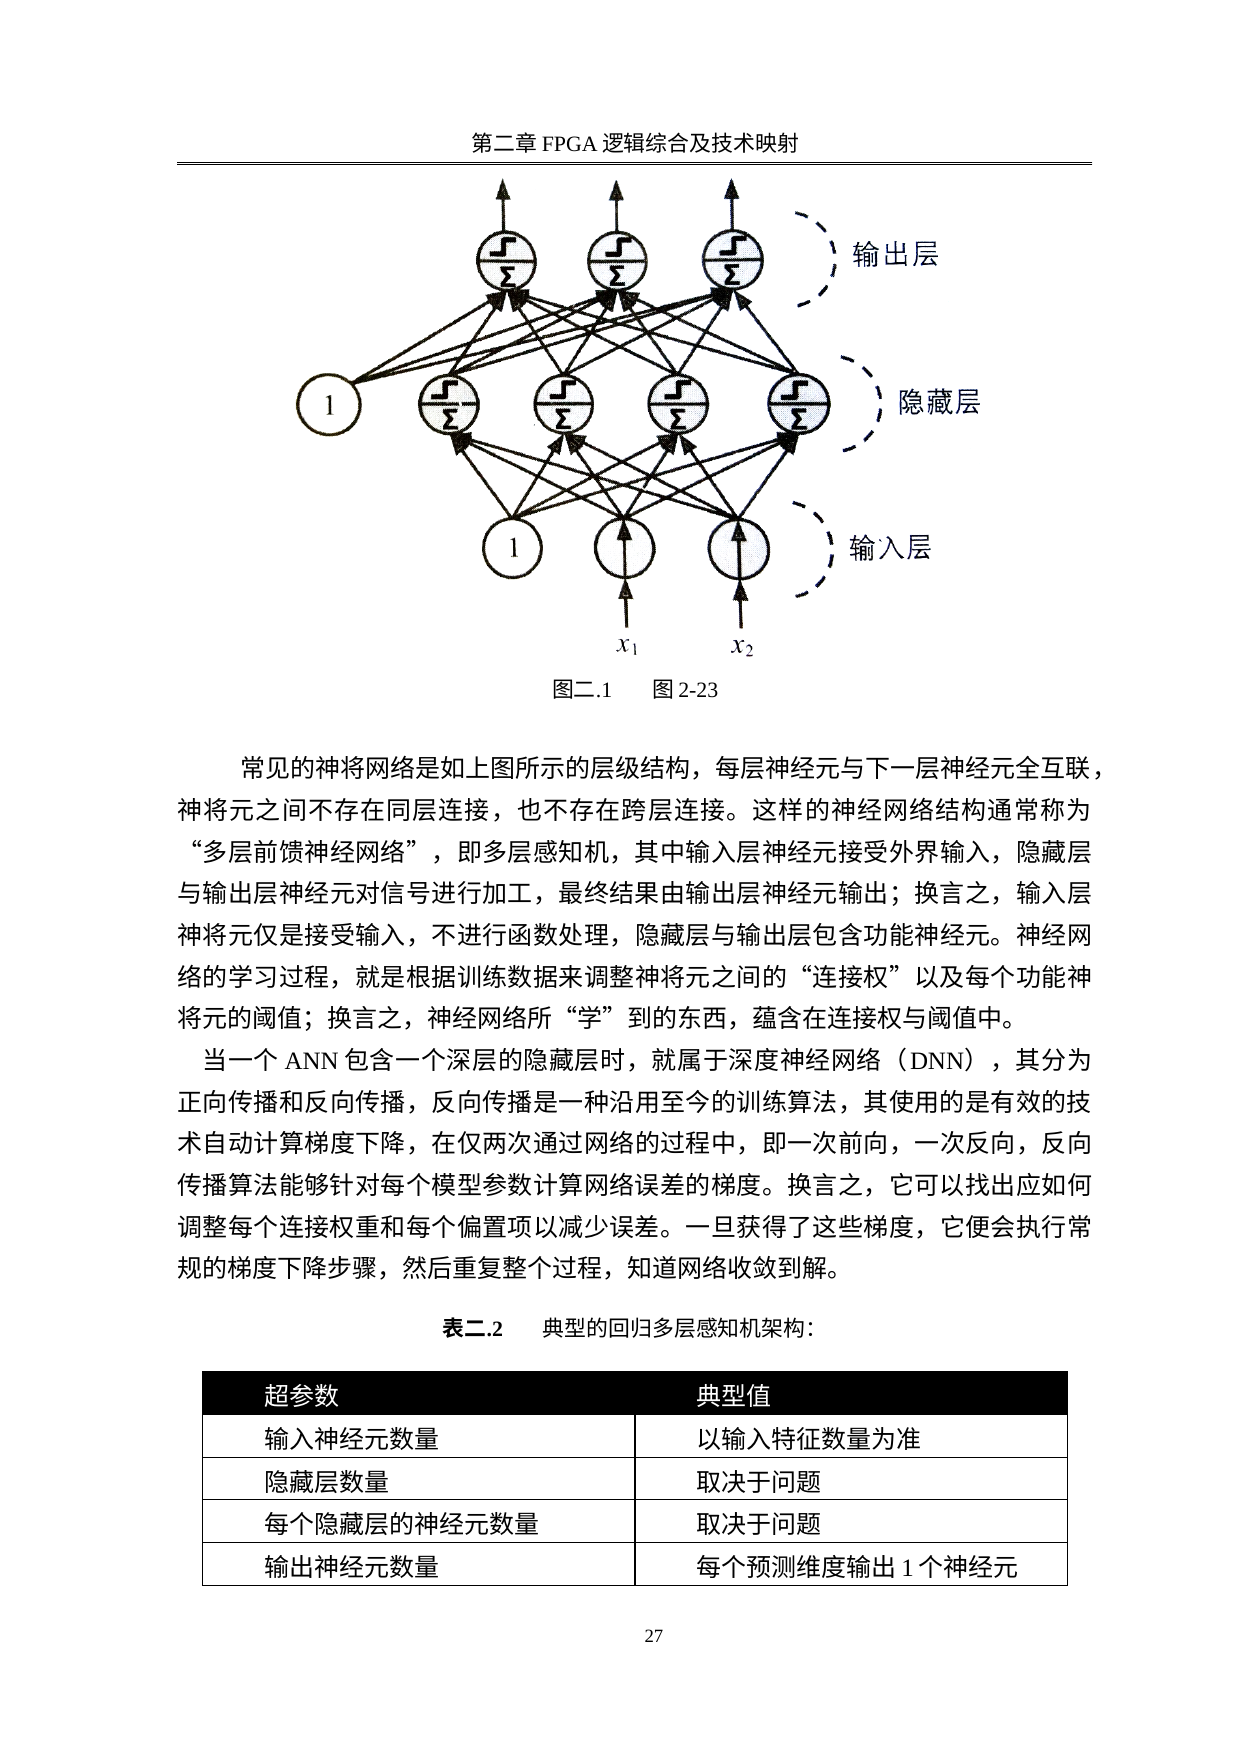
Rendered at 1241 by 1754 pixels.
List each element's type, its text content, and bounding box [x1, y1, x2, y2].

table_cell 每个隐藏层的神经元数量 [203, 1500, 634, 1542]
table_cell 取决于问题 [636, 1458, 1067, 1499]
table_cell 输入神经元数量 [203, 1415, 634, 1457]
table_header 超参数 [203, 1372, 634, 1414]
text 常见的神将网络是如上图所示的层级结构，每层神经元与下一层神经元全互联，神将元之间不存在同层连接，也不存在跨层连接。这样的神经网络结构通常称为“多层前馈神经网络”，即多层感知机，其中输入层神经元接受外界输入，隐藏层与输出层神经元对信号进行加工，最终结果由输出层神经元输出；换言之，输入层神将元仅是接受输入，不进行函数处理，隐藏层与输出层包含功能神经元。神经网络的学习过程，就是根据训练数据来调整神将元之间的“连接权”以及每个功能神将元的阈值；换言之，神经网络所“学”到的东西，蕴含在连接权与阈值中。 [177, 744, 1092, 1036]
table_header 典型值 [636, 1372, 1067, 1414]
table_cell 取决于问题 [636, 1500, 1067, 1542]
table_cell 以输入特征数量为准 [636, 1415, 1067, 1457]
text 典型的回归多层感知机架构： [177, 1311, 1092, 1343]
text 当一个ANN包含一个深层的隐藏层时，就属于深度神经网络（DNN），其分为正向传播和反向传播，反向传播是一种沿用至今的训练算法，其使用的是有效的技术自动计算梯度下降，在仅两次通过网络的过程中，即一次前向，一次反向，反向传播算法能够针对每个模型参数计算网络误差的梯度。换言之，它可以找出应如何调整每个连接权重和每个偏置项以减少误差。一旦获得了这些梯度，它便会执行常规的梯度下降步骤，然后重复整个过程，知道网络收敛到解。 [177, 1036, 1092, 1286]
table_cell 输出神经元数量 [203, 1543, 634, 1585]
text 图2-23 [177, 672, 1092, 704]
picture [295, 177, 1000, 660]
table_cell 隐藏层数量 [203, 1458, 634, 1499]
table_cell 每个预测维度输出1个神经元 [636, 1543, 1067, 1585]
